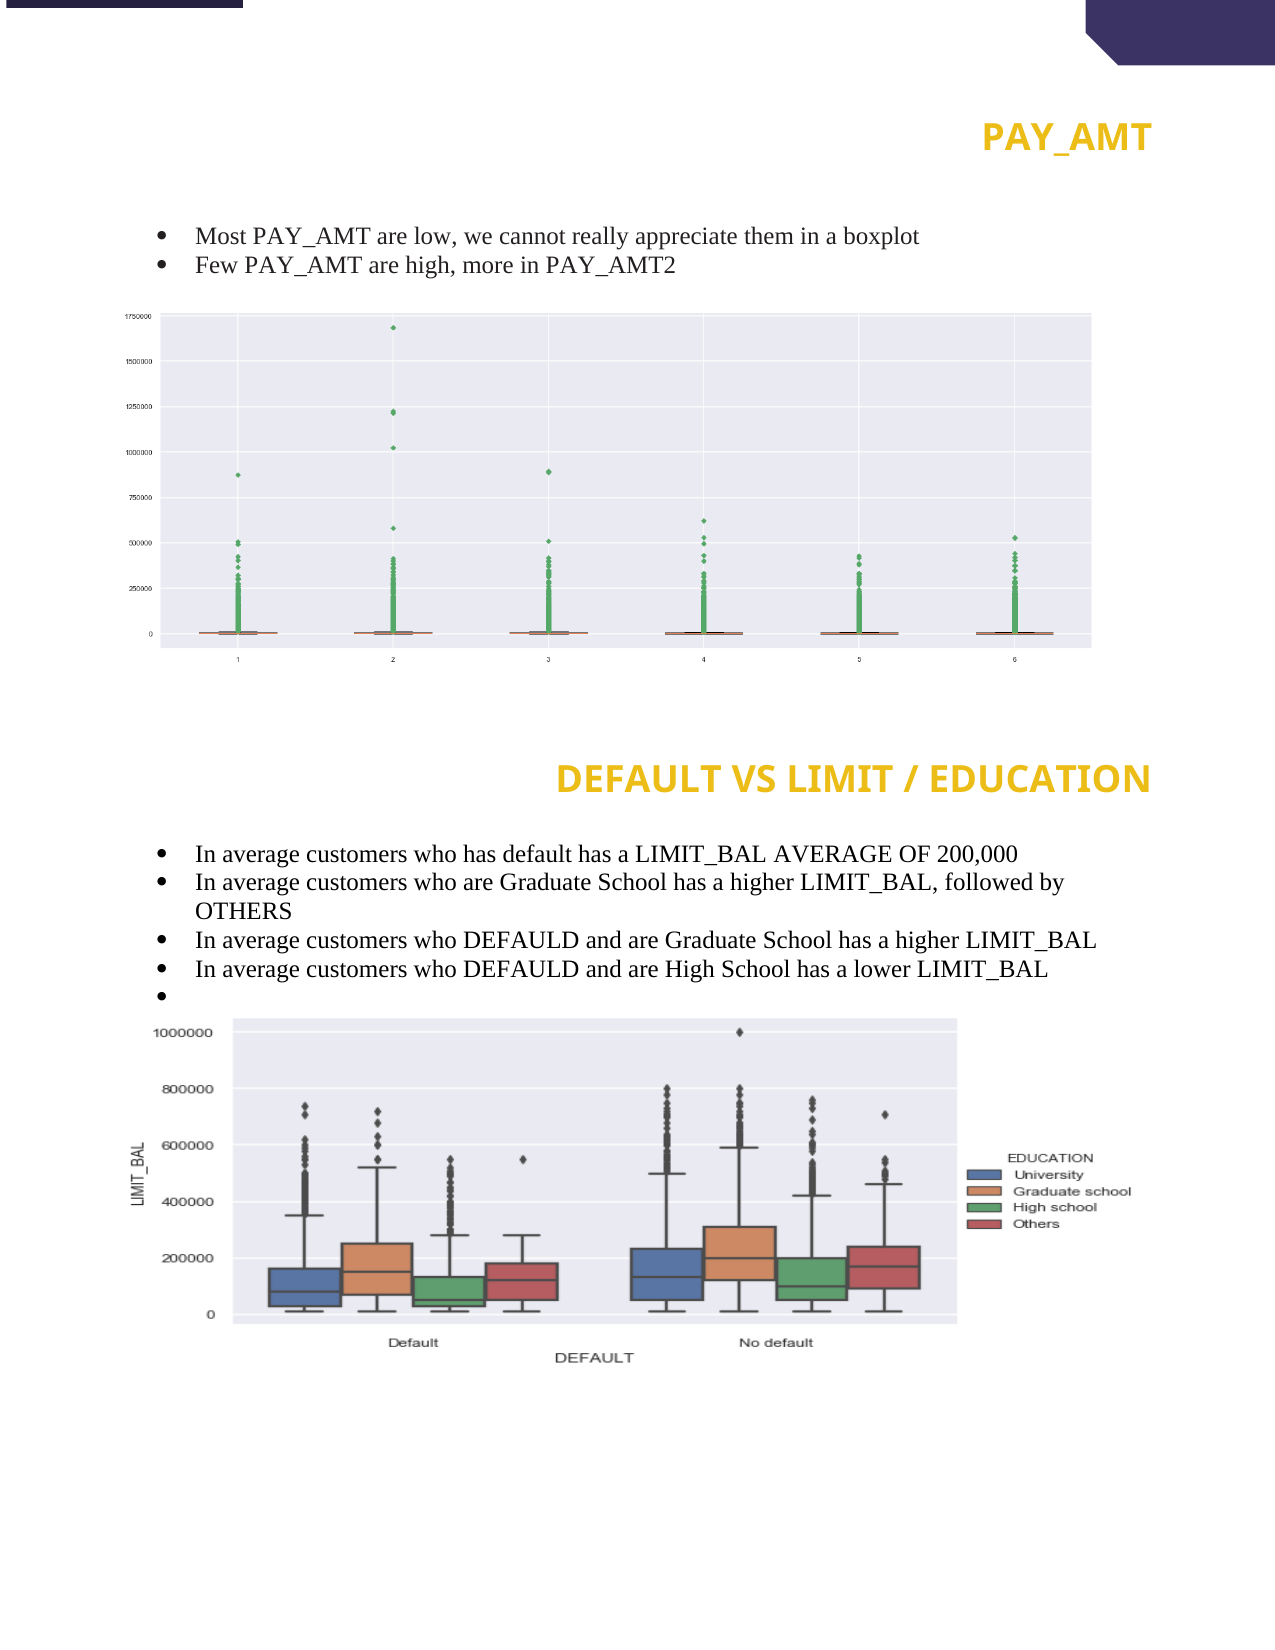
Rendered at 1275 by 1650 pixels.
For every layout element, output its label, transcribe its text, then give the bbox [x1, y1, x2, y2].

list In average customers who has default has a LIMIT_BAL AVERAGE OF 200,000 [157, 839, 1155, 867]
list In average customers who DEFAULD and are Graduate School has a higher LIMIT_BAL [157, 925, 1155, 954]
subtitle PAY_AMT [123, 110, 1152, 161]
subtitle DEFAULT VS LIMIT / EDUCATION [123, 753, 1152, 804]
list Most PAY_AMT are low, we cannot really appreciate them in a boxplot [157, 221, 1155, 250]
picture [120, 1011, 1146, 1373]
list In average customers who are Graduate School has a higher LIMIT_BAL, followed by OTHERS [157, 867, 1155, 925]
picture [120, 308, 1096, 667]
list Few PAY_AMT are high, more in PAY_AMT2 [157, 250, 1155, 279]
list In average customers who DEFAULD and are High School has a lower LIMIT_BAL [157, 954, 1155, 982]
